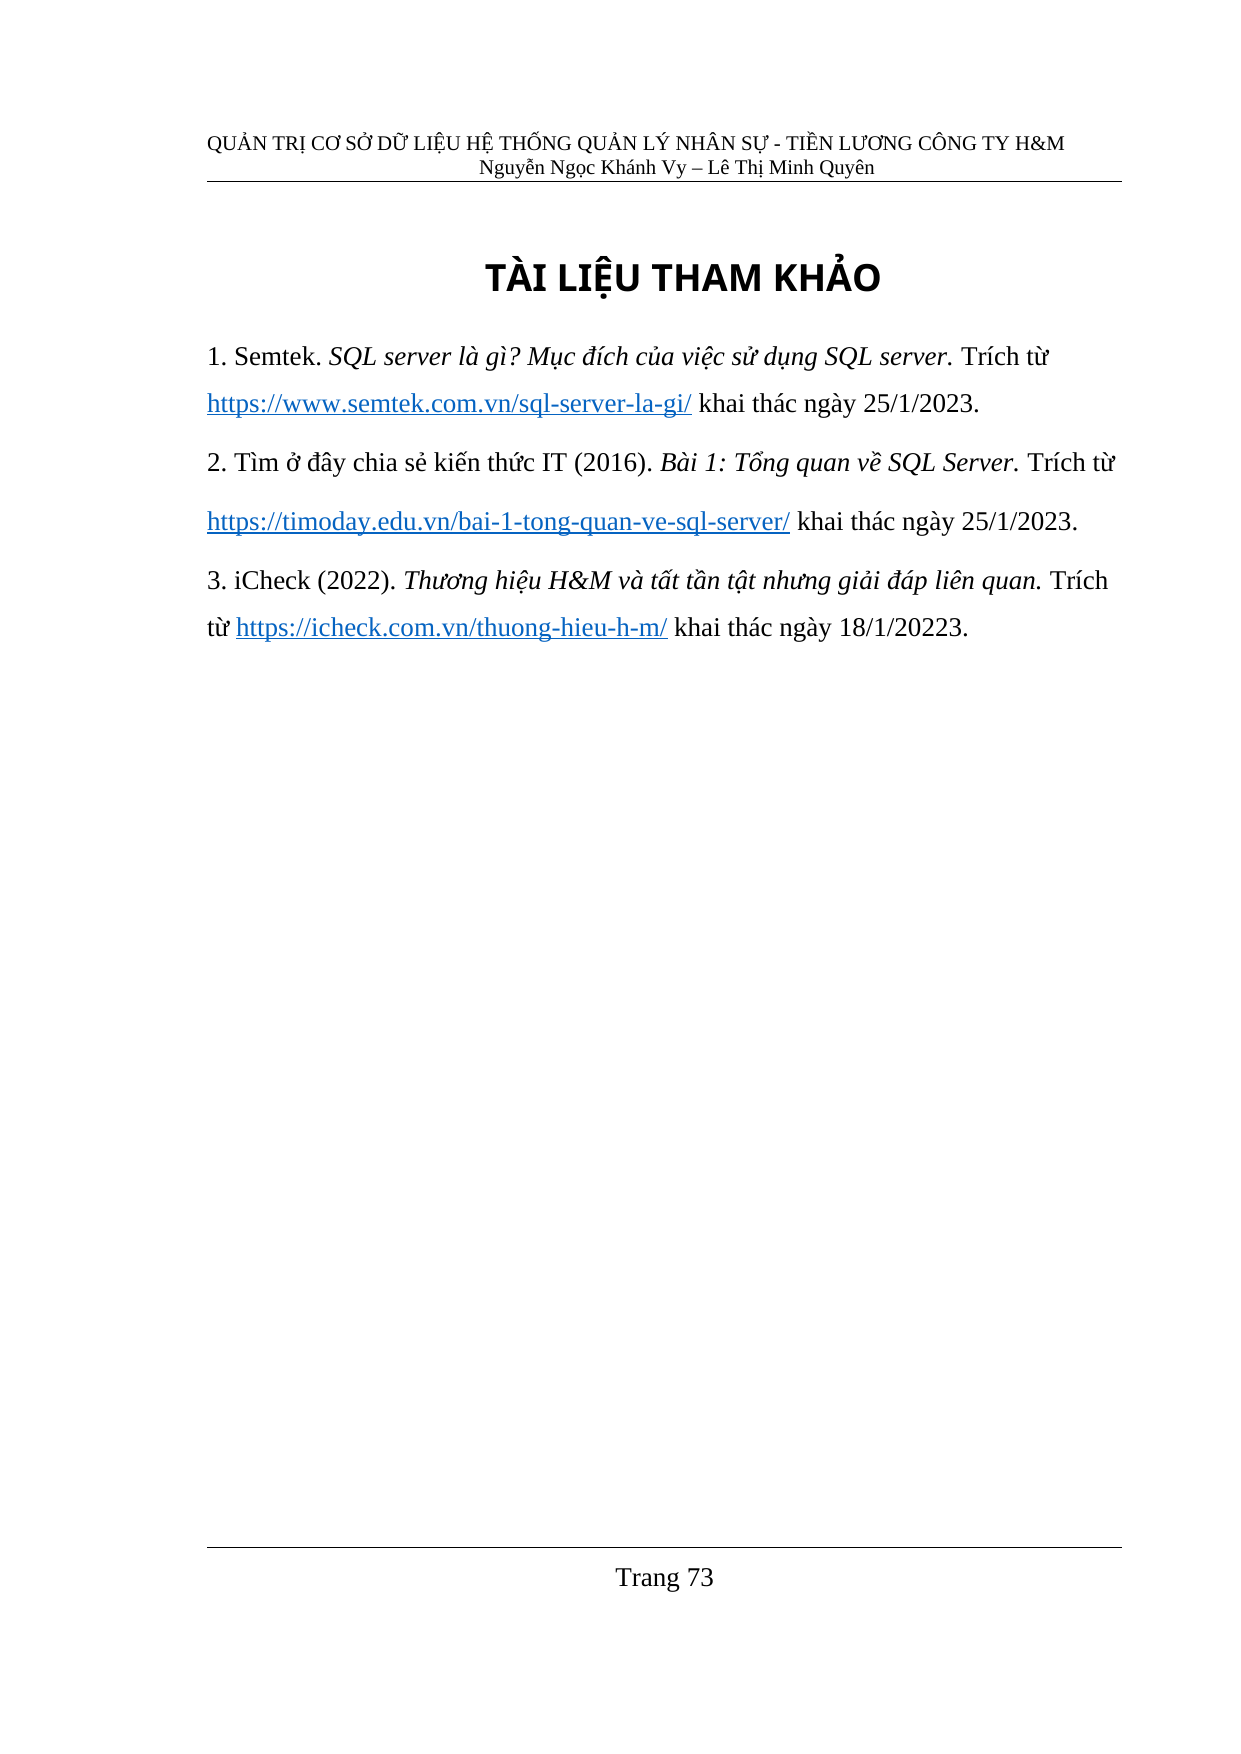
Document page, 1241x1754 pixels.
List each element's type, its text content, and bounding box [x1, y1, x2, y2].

text 2. Tìm ở đây chia sẻ kiến thức IT (2016). Bài 1: Tổng quan về SQL Server. Trích từ [207, 446, 1122, 477]
text 3. iCheck (2022). Thương hiệu H&M và tất tần tật nhưng giải đáp liên quan. Trích từ https://icheck.com.vn/thuong-hieu-h-m/ khai thác ngày 18/1/20223. [207, 564, 1122, 642]
text 1. Semtek. SQL server là gì? Mục đích của việc sử dụng SQL server. Trích từ https://www.semtek.com.vn/sql-server-la-gi/ khai thác ngày 25/1/2023. [207, 340, 1122, 418]
subtitle TÀI LIỆU THAM KHẢO [244, 251, 1122, 302]
text https://timoday.edu.vn/bai-1-tong-quan-ve-sql-server/ khai thác ngày 25/1/2023. [207, 505, 1122, 536]
